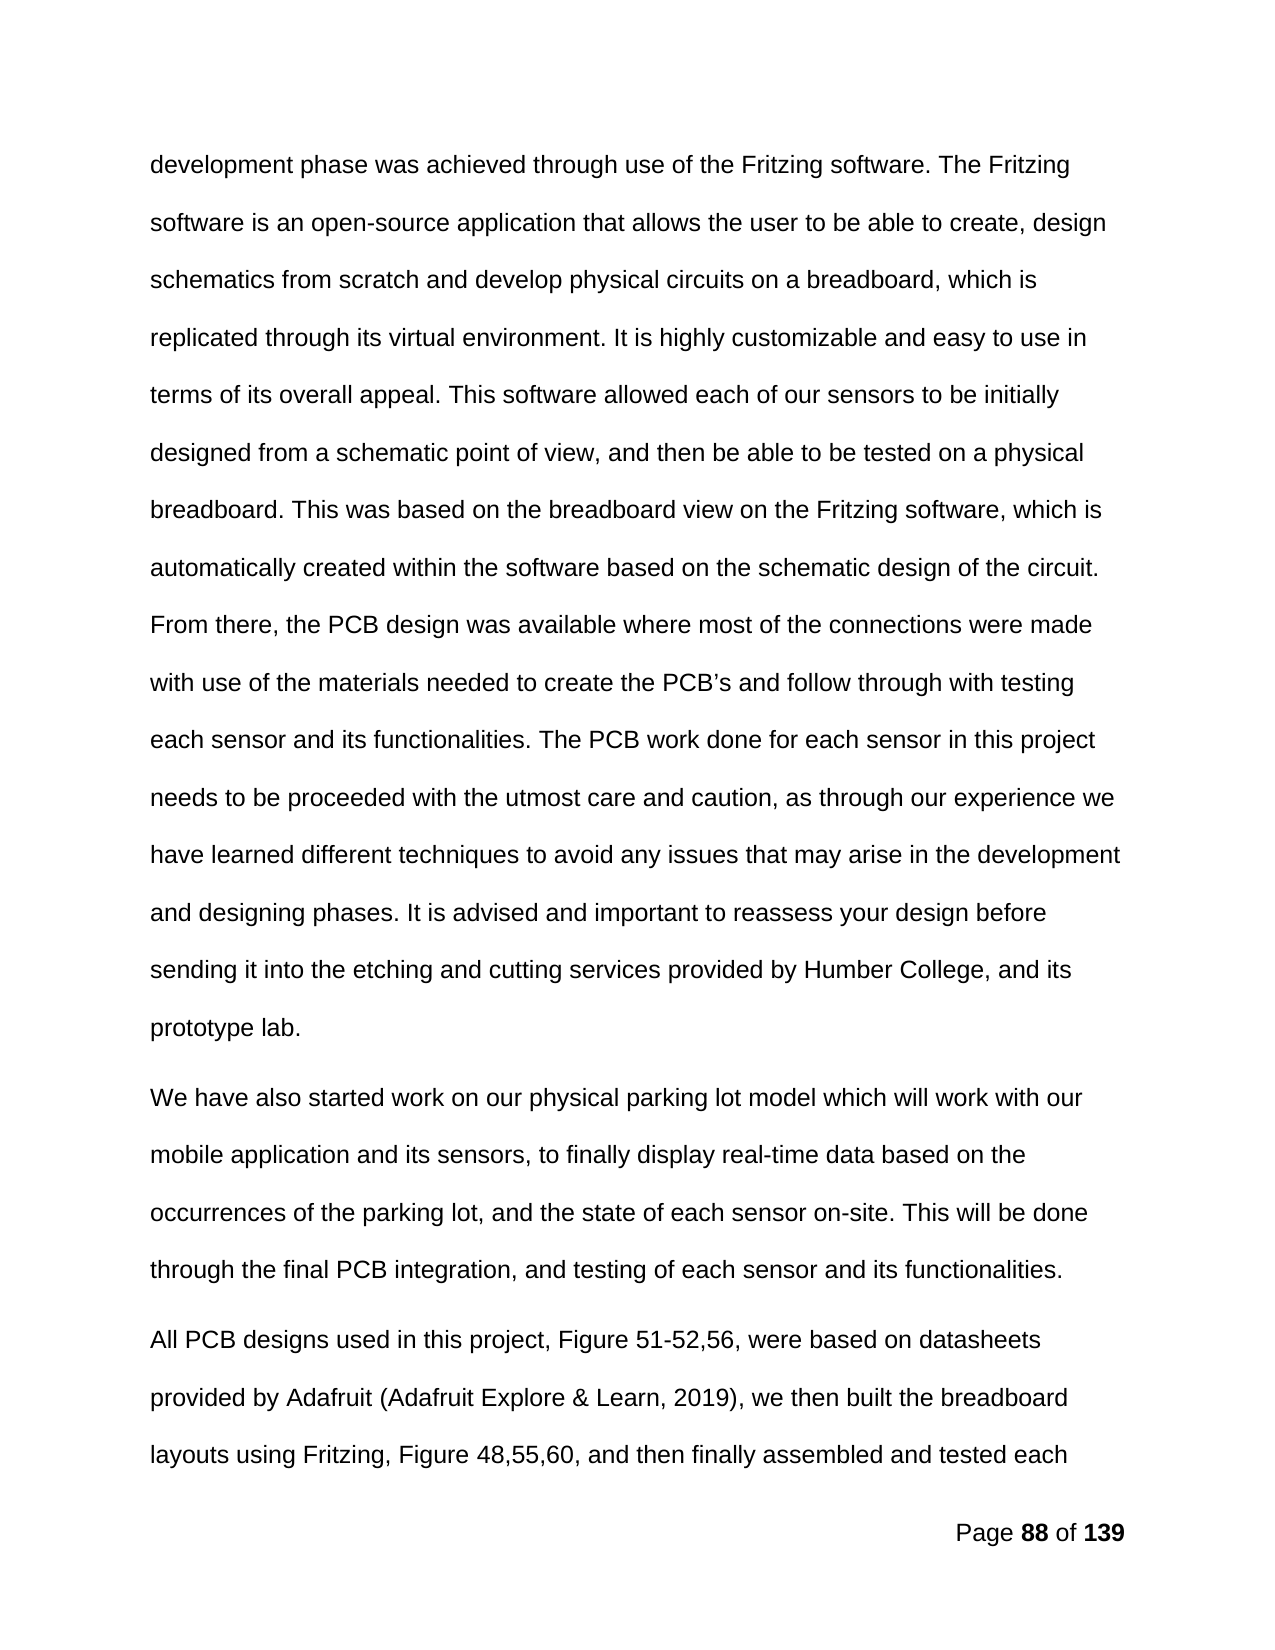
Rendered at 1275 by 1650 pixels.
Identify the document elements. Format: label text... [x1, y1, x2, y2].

text We have also started work on our physical parking lot model which will work with our mobile application and its sensors, to finally display real-time data based on the occurrences of the parking lot, and the state of each sensor on-site. This will be done through the final PCB integration, and testing of each sensor and its functionalities. [150, 1082, 1125, 1284]
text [150, 1325, 1125, 1469]
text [150, 150, 1125, 1041]
